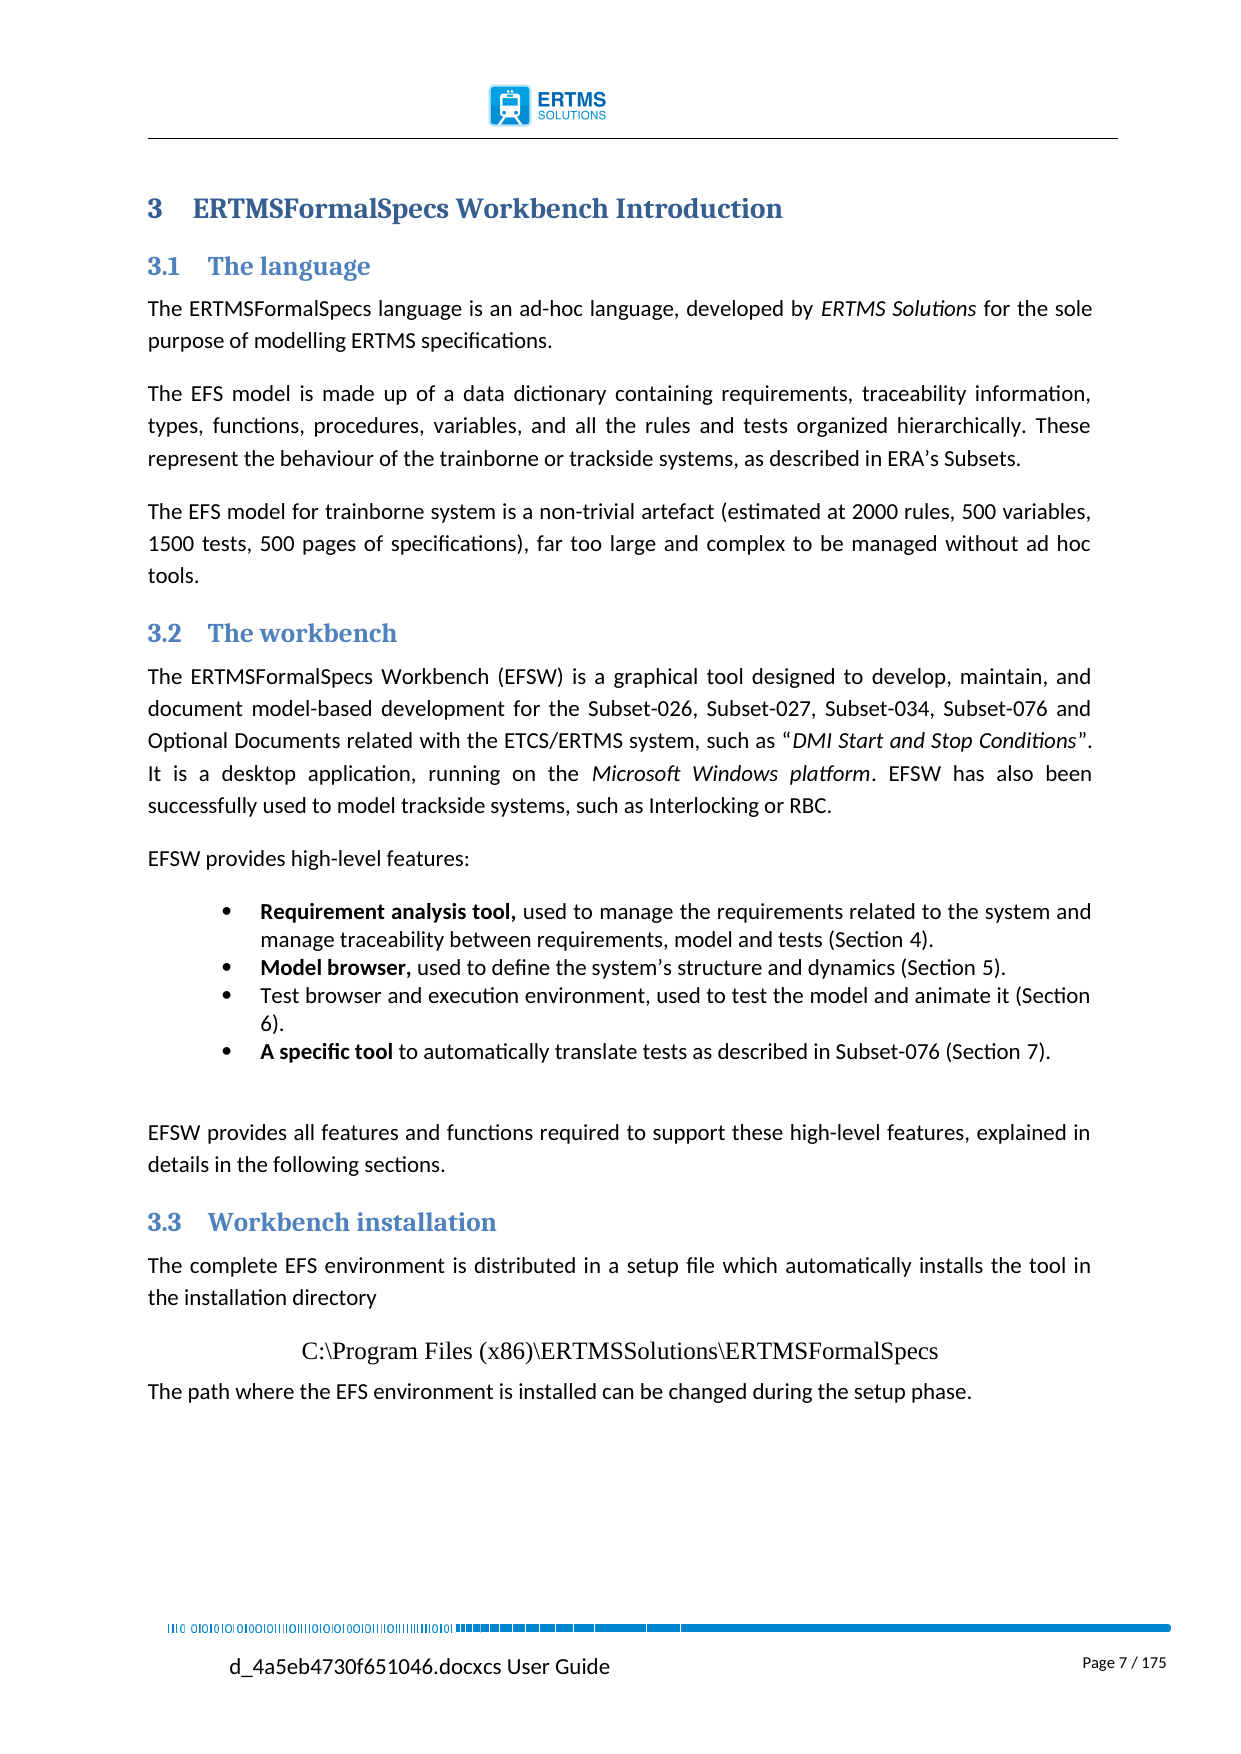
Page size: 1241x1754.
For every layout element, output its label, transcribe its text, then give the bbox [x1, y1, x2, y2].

text The ERTMSFormalSpecs language is an ad-hoc language, developed by ERTMS Solutions for the sole purpose of modelling ERTMS specifications. [148, 294, 1093, 354]
text The EFS model for trainborne system is a non-trivial artefact (estimated at 2000 rules, 500 variables, 1500 tests, 500 pages of specifications), far too large and complex to be managed without ad hoc tools. [148, 497, 1093, 589]
text The EFS model is made up of a data dictionary containing requirements, traceability information, types, functions, procedures, variables, and all the rules and tests organized hierarchically. These represent the behaviour of the trainborne or trackside systems, as described in ERA’s Subsets. [148, 379, 1093, 472]
subtitle ERTMSFormalSpecs Workbench Introduction [148, 192, 1093, 226]
list Requirement analysis tool, used to manage the requirements related to the system and manage traceability between requirements, model and tests (Section 4). [223, 897, 1093, 953]
text C:\Program Files (x86)\ERTMSSolutions\ERTMSFormalSpecs [148, 1336, 1093, 1365]
text The path where the EFS environment is installed can be changed during the setup phase. [148, 1377, 1093, 1406]
subtitle Workbench installation [148, 1207, 1093, 1238]
list Model browser, used to define the system’s structure and dynamics (Section 5). [223, 953, 1093, 981]
text The ERTMSFormalSpecs Workbench (EFSW) is a graphical tool designed to develop, maintain, and document model-based development for the Subset-026, Subset-027, Subset-034, Subset-076 and Optional Documents related with the ETCS/ERTMS system, such as “DMI Start and Stop Conditions”. It is a desktop application, running on the Microsoft Windows platform. EFSW has also been successfully used to model trackside systems, such as Interlocking or RBC. [148, 662, 1093, 819]
list Test browser and execution environment, used to test the model and animate it (Section 6). [223, 981, 1093, 1037]
text EFSW provides all features and functions required to support these high-level features, explained in details in the following sections. [148, 1118, 1093, 1178]
subtitle The language [148, 251, 1093, 282]
text EFSW provides high-level features: [148, 844, 1093, 872]
list A specific tool to automatically translate tests as described in Subset-076 (Section 7). [223, 1037, 1093, 1065]
subtitle The workbench [148, 618, 1093, 649]
text The complete EFS environment is distributed in a setup file which automatically installs the tool in the installation directory [148, 1251, 1093, 1311]
picture [167, 1624, 1171, 1633]
picture [477, 73, 617, 138]
